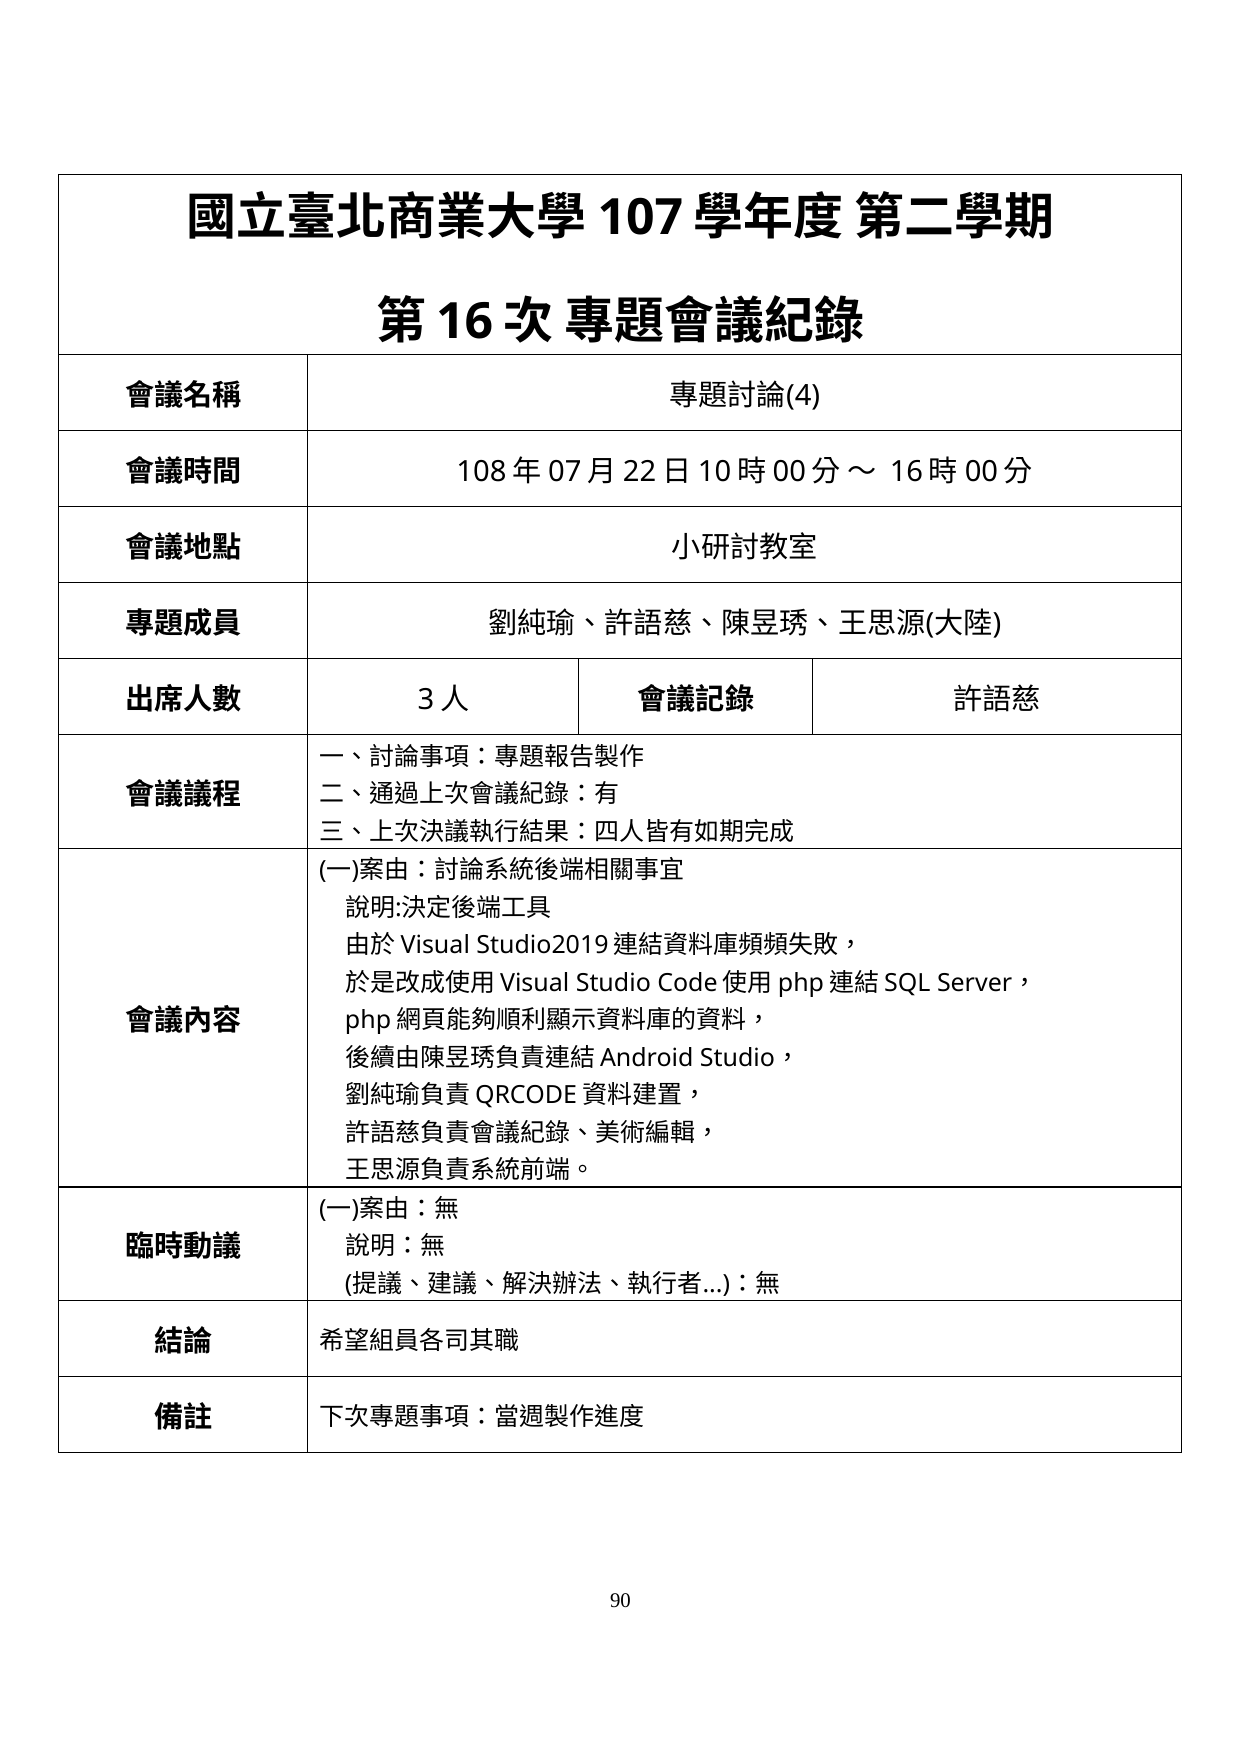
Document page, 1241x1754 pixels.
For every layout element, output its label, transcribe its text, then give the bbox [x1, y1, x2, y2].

table_cell 會議議程 [59, 735, 307, 848]
table_cell 會議名稱 [59, 355, 307, 430]
table_cell 下次專題事項：當週製作進度 [308, 1377, 1181, 1452]
table_cell 會議時間 [59, 431, 307, 506]
table_cell 專題成員 [59, 583, 307, 658]
table_cell 小研討教室 [308, 507, 1181, 582]
table_cell 出席人數 [59, 659, 307, 734]
table_cell 結論 [59, 1301, 307, 1376]
table_cell 108年 07月 22日 10時 00分 ～ 16時 00分 [308, 431, 1181, 506]
table_cell (一)案由：討論系統後端相關事宜 說明:決定後端工具 由於 Visual Studio2019連結資料庫頻頻失敗， 於是改成使用Visual Studio Code使用php連結SQL Server， php網頁能夠順利顯示資料庫的資料， 後續由陳昱琇負責連結Android Studio， 劉純瑜負責QRCODE資料建置， 許語慈負責會議紀錄、美術編輯， 王思源負責系統前端。 [308, 849, 1181, 1186]
table_cell 劉純瑜、許語慈、陳昱琇、王思源(大陸) [308, 583, 1181, 658]
table_cell (一)案由：無 說明：無 (提議、建議、解決辦法、執行者...)：無 [308, 1188, 1181, 1300]
table_cell 會議記錄 [579, 659, 812, 734]
table_cell 3人 [308, 659, 578, 734]
table_cell 會議地點 [59, 507, 307, 582]
table_cell 會議內容 [59, 849, 307, 1186]
table_cell 希望組員各司其職 [308, 1301, 1181, 1376]
table_header 國立臺北商業大學 107學年度 第二學期 第16次 專題會議紀錄 [59, 175, 1181, 354]
table_cell 許語慈 [813, 659, 1181, 734]
table_cell 一、討論事項：專題報告製作 二、通過上次會議紀錄：有 三、上次決議執行結果：四人皆有如期完成 [308, 735, 1181, 848]
table_cell 備註 [59, 1377, 307, 1452]
table_cell 臨時動議 [59, 1188, 307, 1300]
table_cell 專題討論(4) [308, 355, 1181, 430]
